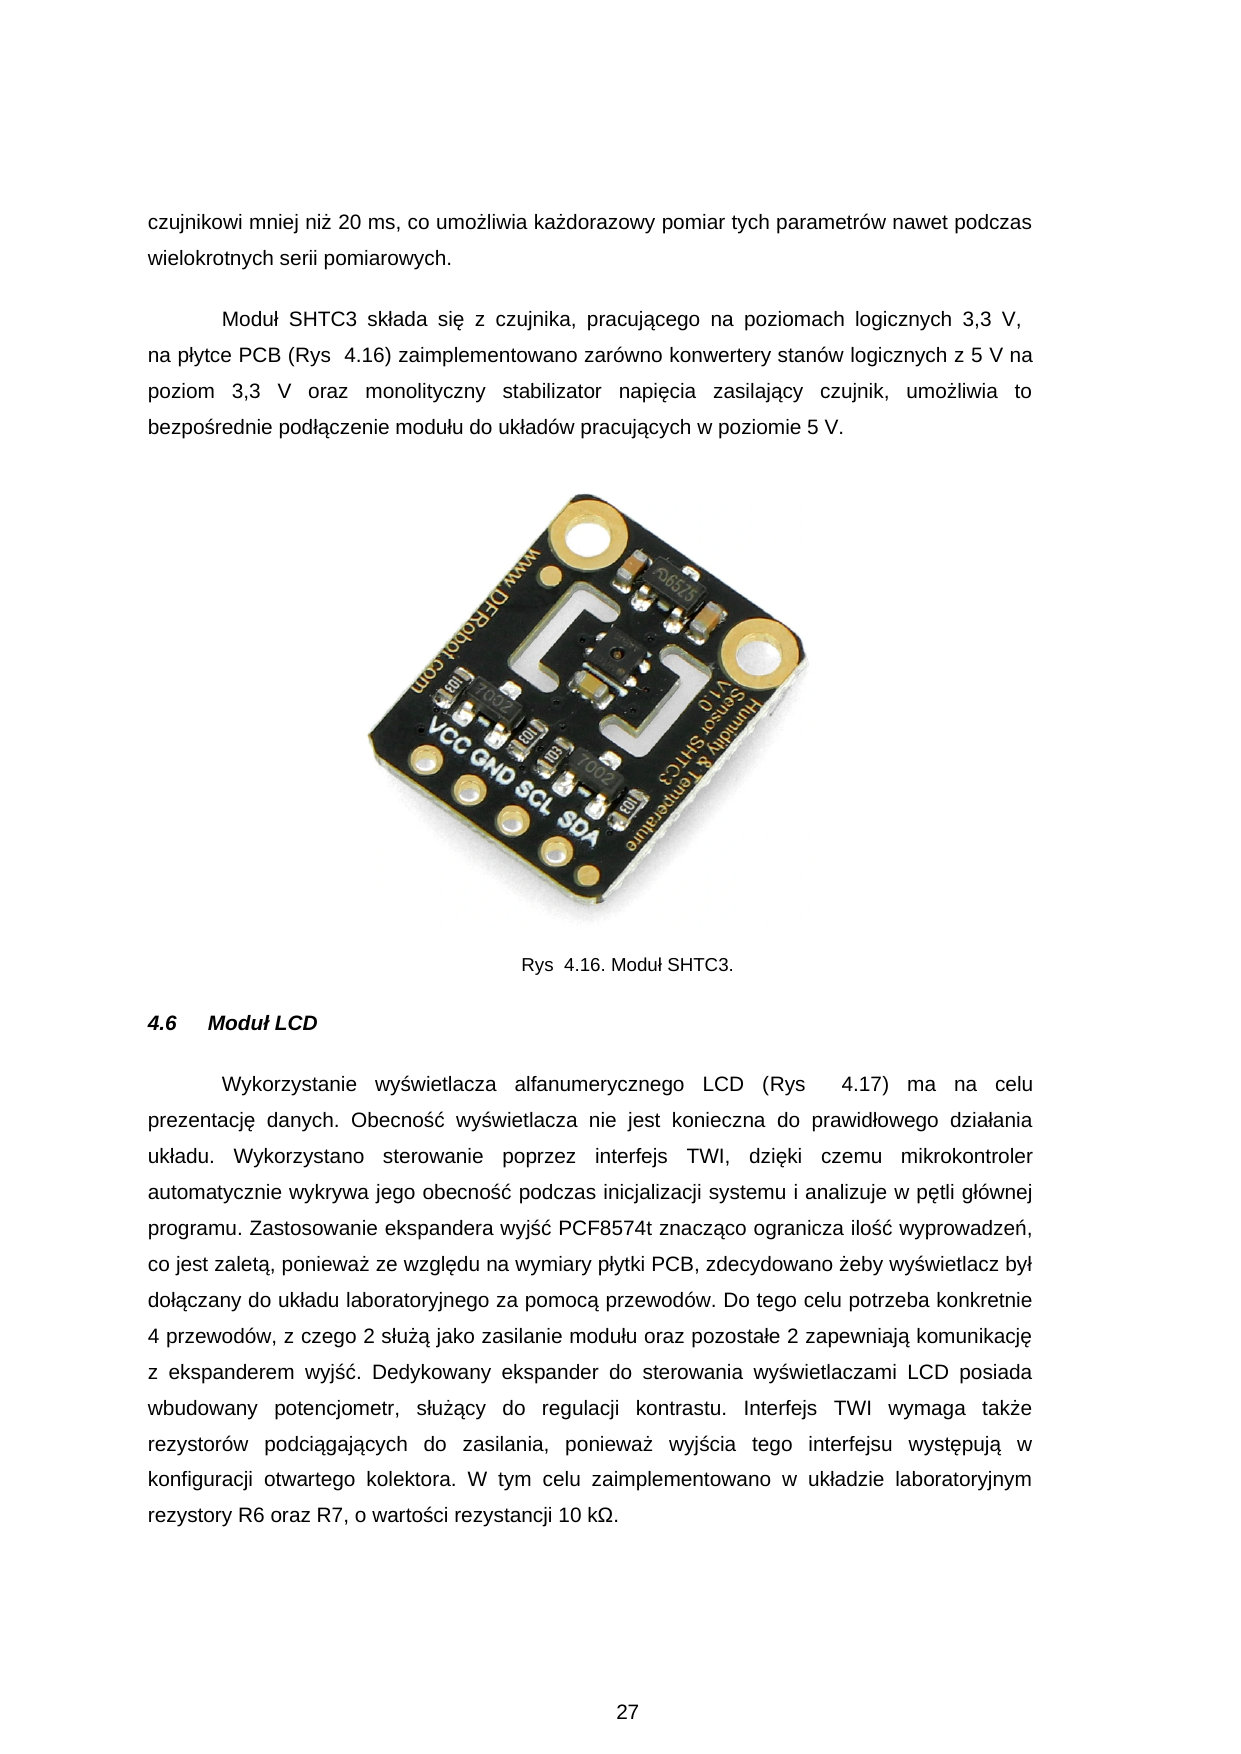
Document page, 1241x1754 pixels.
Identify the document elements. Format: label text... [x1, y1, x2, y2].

subtitle Moduł LCD [148, 1011, 1033, 1035]
picture [364, 476, 817, 930]
